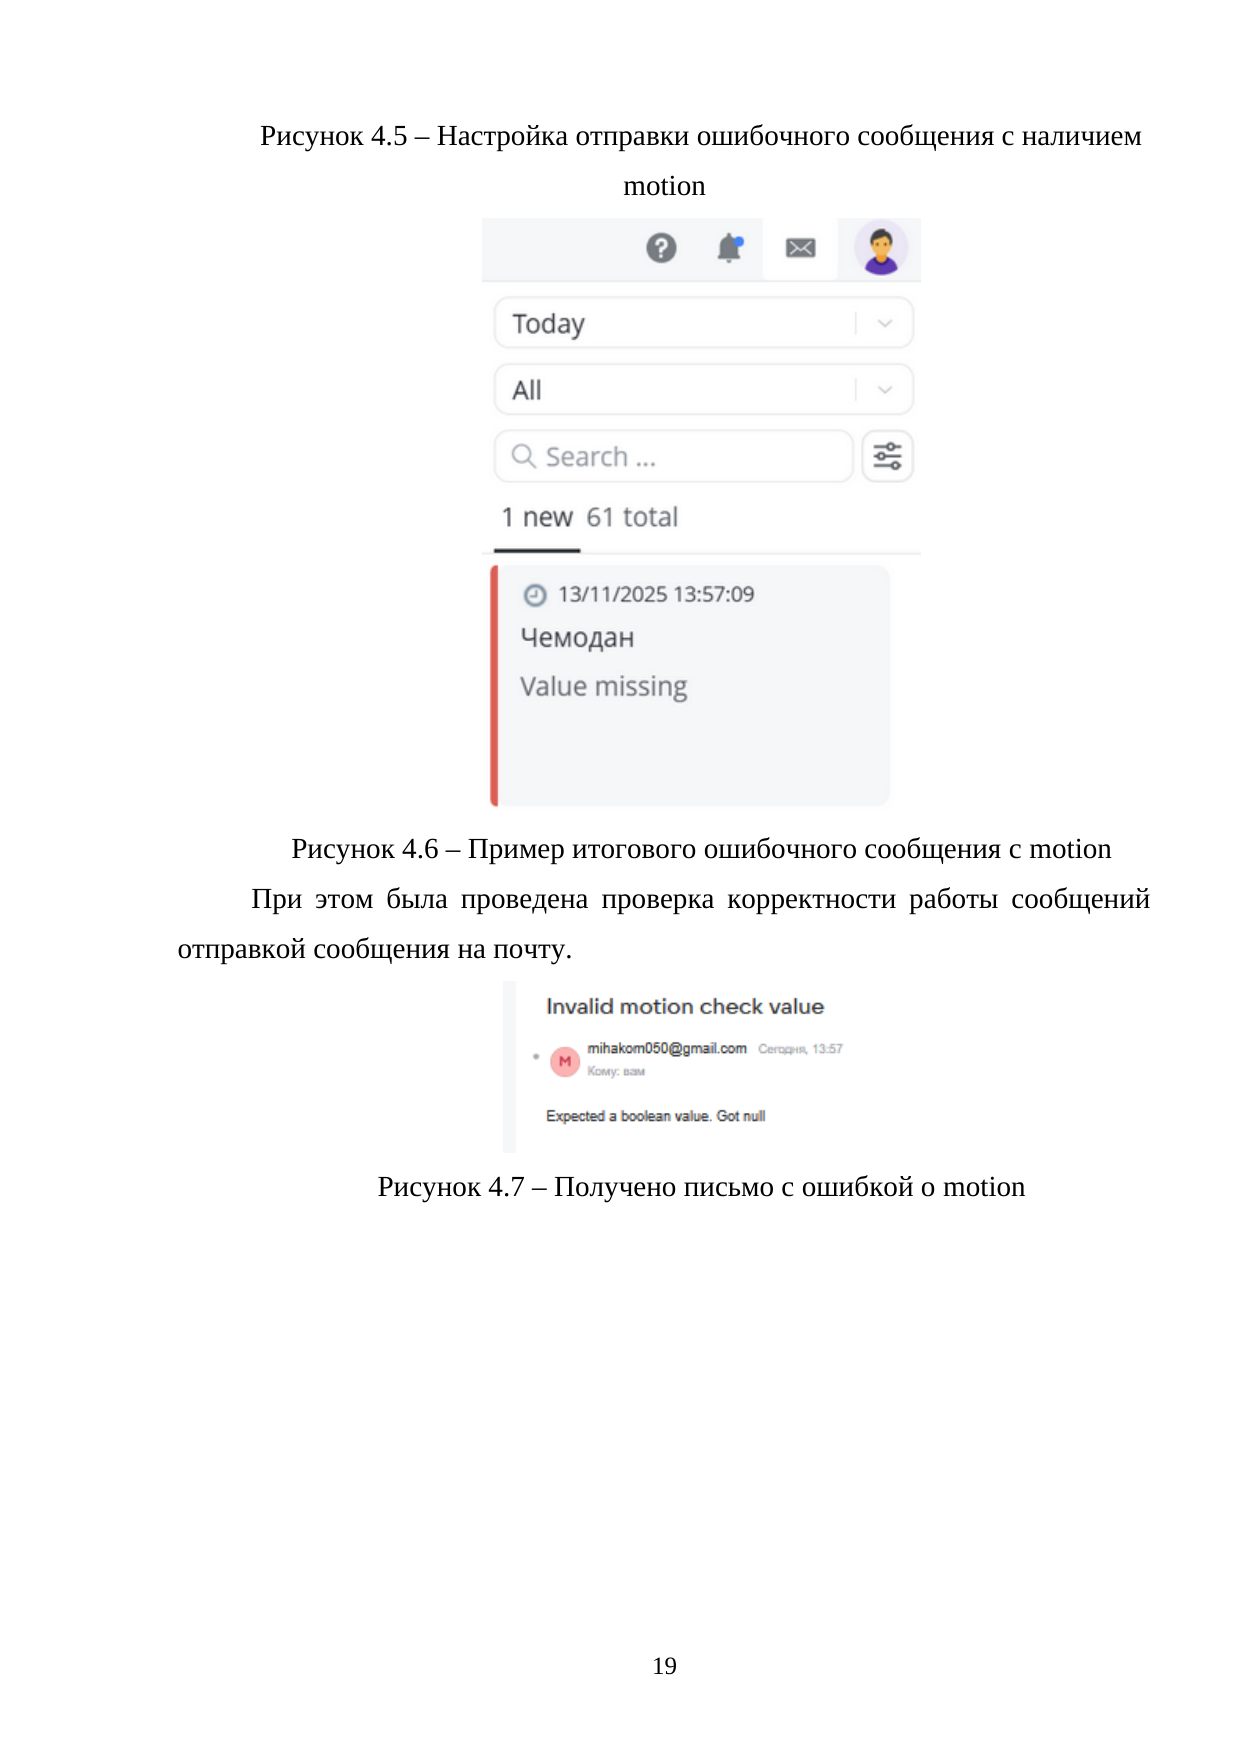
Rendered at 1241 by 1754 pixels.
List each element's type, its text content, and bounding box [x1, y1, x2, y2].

text При этом была проведена проверка корректности работы сообщений отправкой сообщения на почту. [177, 881, 1152, 965]
text Рисунок 4.6 – Пример итогового ошибочного сообщения с motion [177, 831, 1152, 864]
picture [502, 981, 900, 1153]
picture [481, 218, 921, 815]
text Рисунок 4.5 – Настройка отправки ошибочного сообщения с наличием motion [177, 118, 1152, 202]
text Рисунок 4.7 – Получено письмо с ошибкой о motion [177, 1169, 1152, 1202]
